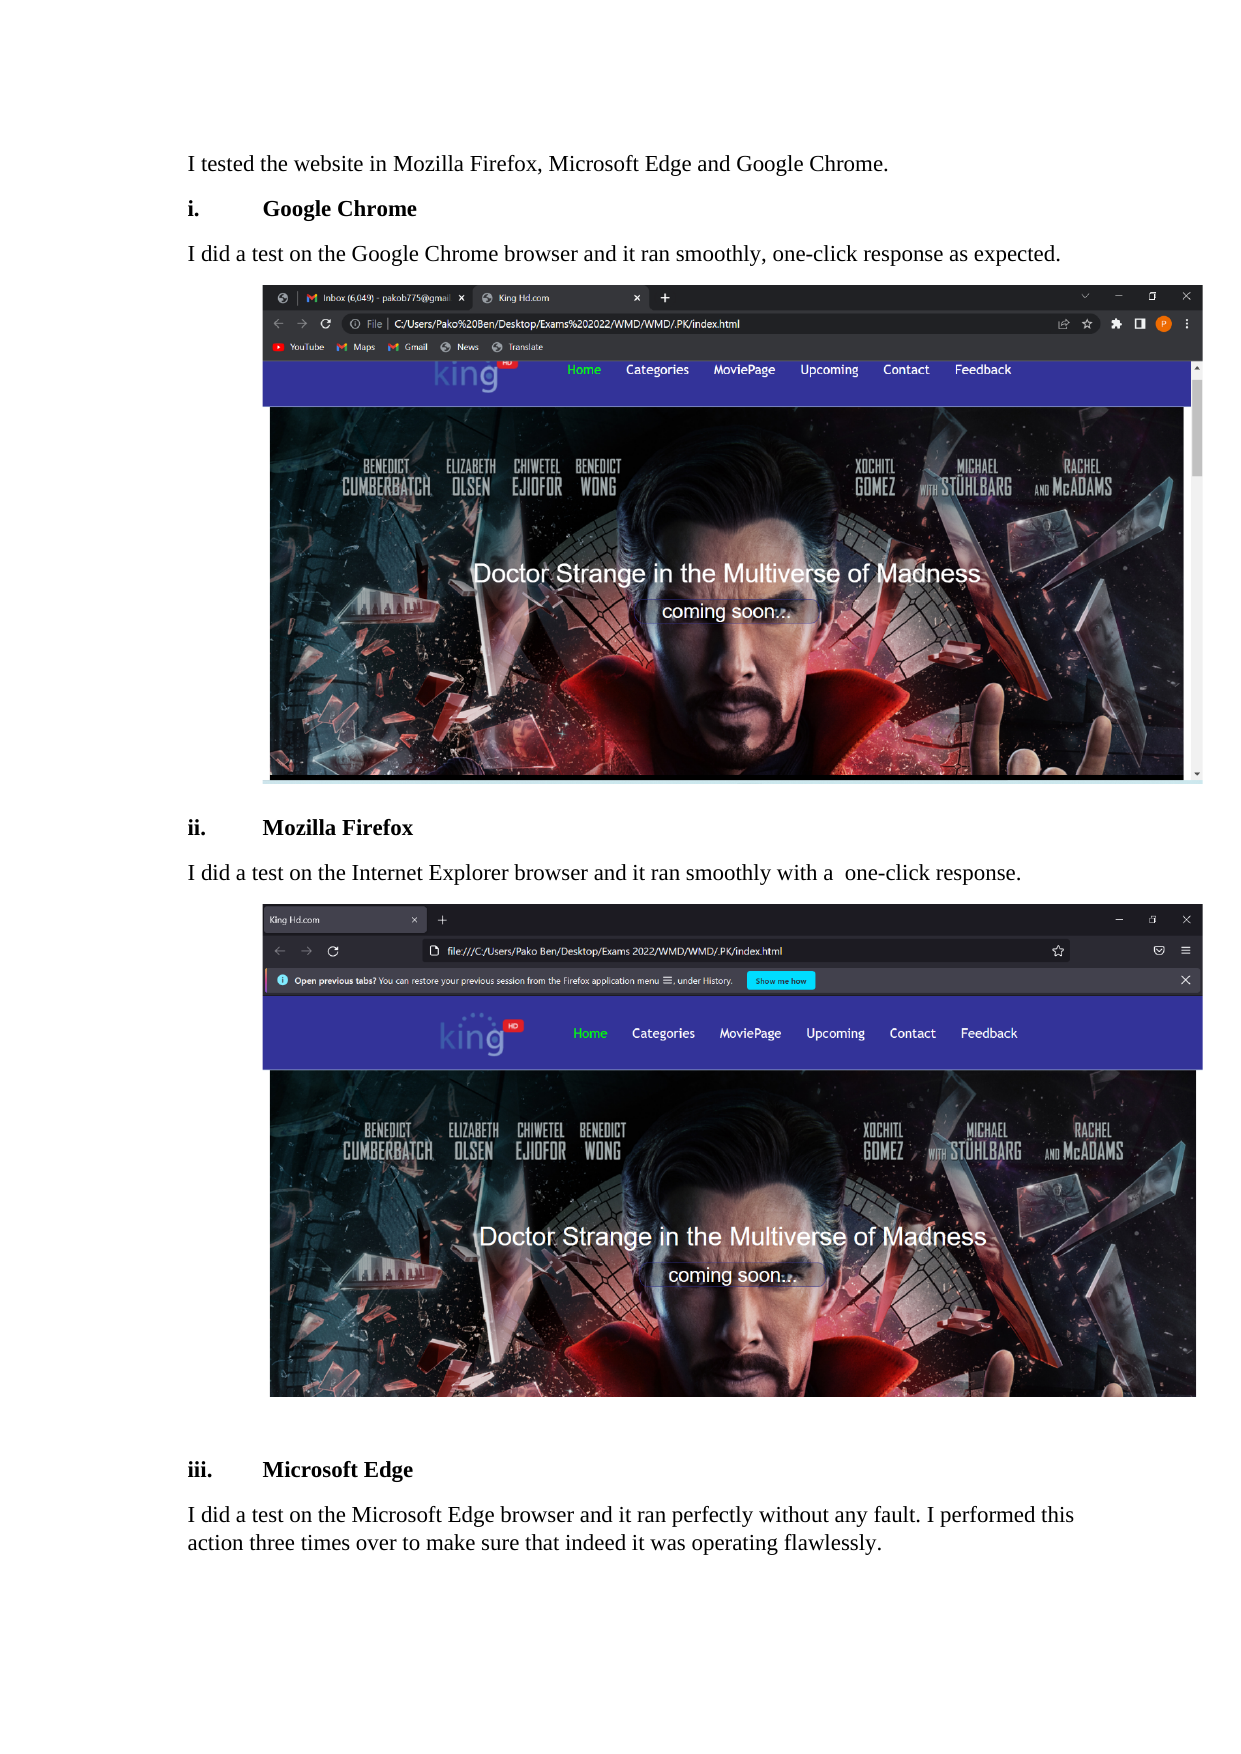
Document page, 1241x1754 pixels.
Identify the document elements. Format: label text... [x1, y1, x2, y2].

text I did a test on the Google Chrome browser and it ran smoothly, one-click response as expected. [187, 240, 1090, 267]
picture [262, 904, 1203, 1397]
picture [262, 285, 1203, 784]
text I tested the website in Mozilla Firefox, Microsoft Edge and Google Chrome. [187, 150, 1090, 176]
text I did a test on the Microsoft Edge browser and it ran perfectly without any fault. I performed this action three times over to make sure that indeed it was operating flawlessly. [187, 1501, 1090, 1556]
text I did a test on the Internet Explorer browser and it ran smoothly with a one-click response. [187, 859, 1090, 885]
list Mozilla Firefox [187, 814, 1090, 840]
list Google Chrome [187, 195, 1090, 221]
list Microsoft Edge [187, 1456, 1090, 1482]
